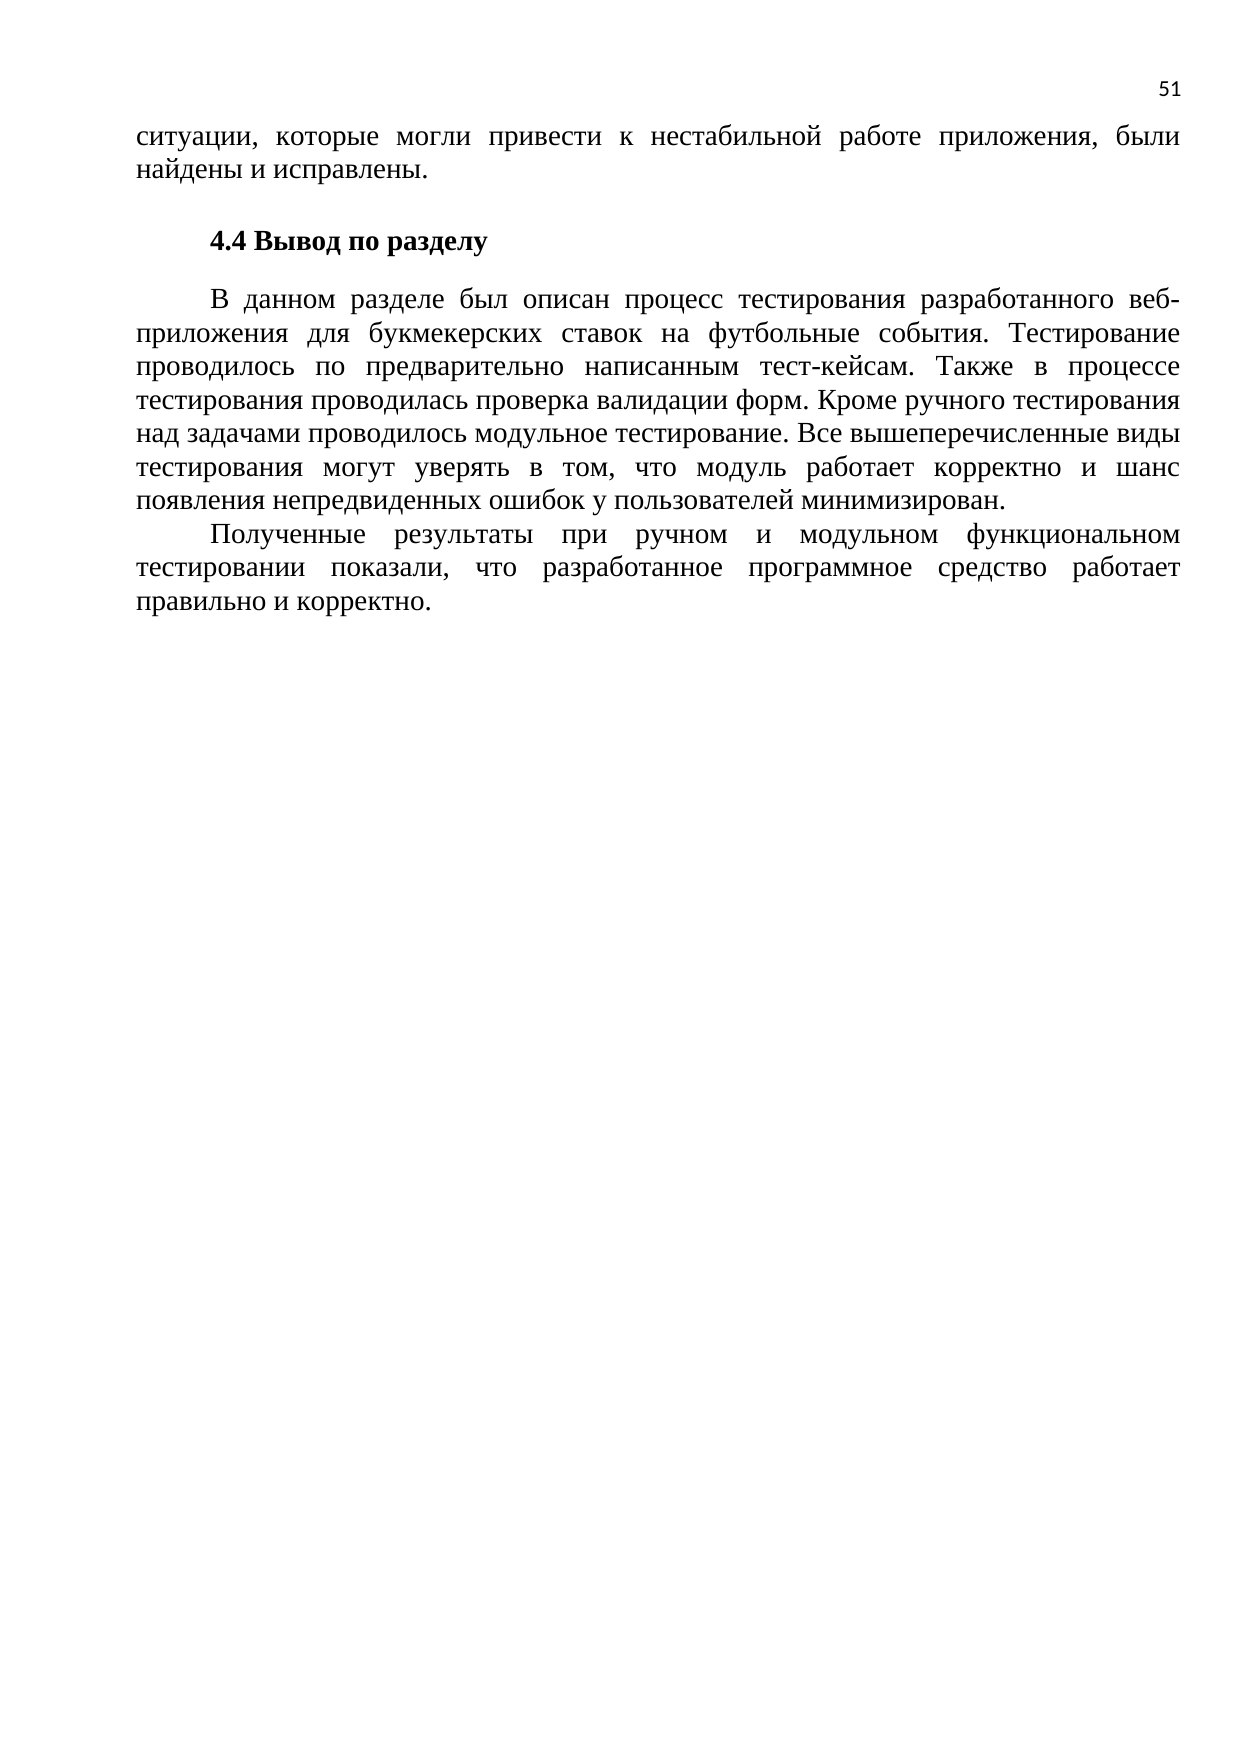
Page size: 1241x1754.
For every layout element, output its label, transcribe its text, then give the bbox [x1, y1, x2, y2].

text 4.4 Вывод по разделу [136, 223, 1181, 256]
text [136, 118, 1181, 185]
text Полученные результаты при ручном и модульном функциональном тестировании показали, что разработанное программное средство работает правильно и корректно. [136, 516, 1181, 617]
text В данном разделе был описан процесс тестирования разработанного веб-приложения для букмекерских ставок на футбольные события. Тестирование проводилось по предварительно написанным тест-кейсам. Также в процессе тестирования проводилась проверка валидации форм. Кроме ручного тестирования над задачами проводилось модульное тестирование. Все вышеперечисленные виды тестирования могут уверять в том, что модуль работает корректно и шанс появления непредвиденных ошибок у пользователей минимизирован. [136, 281, 1181, 516]
